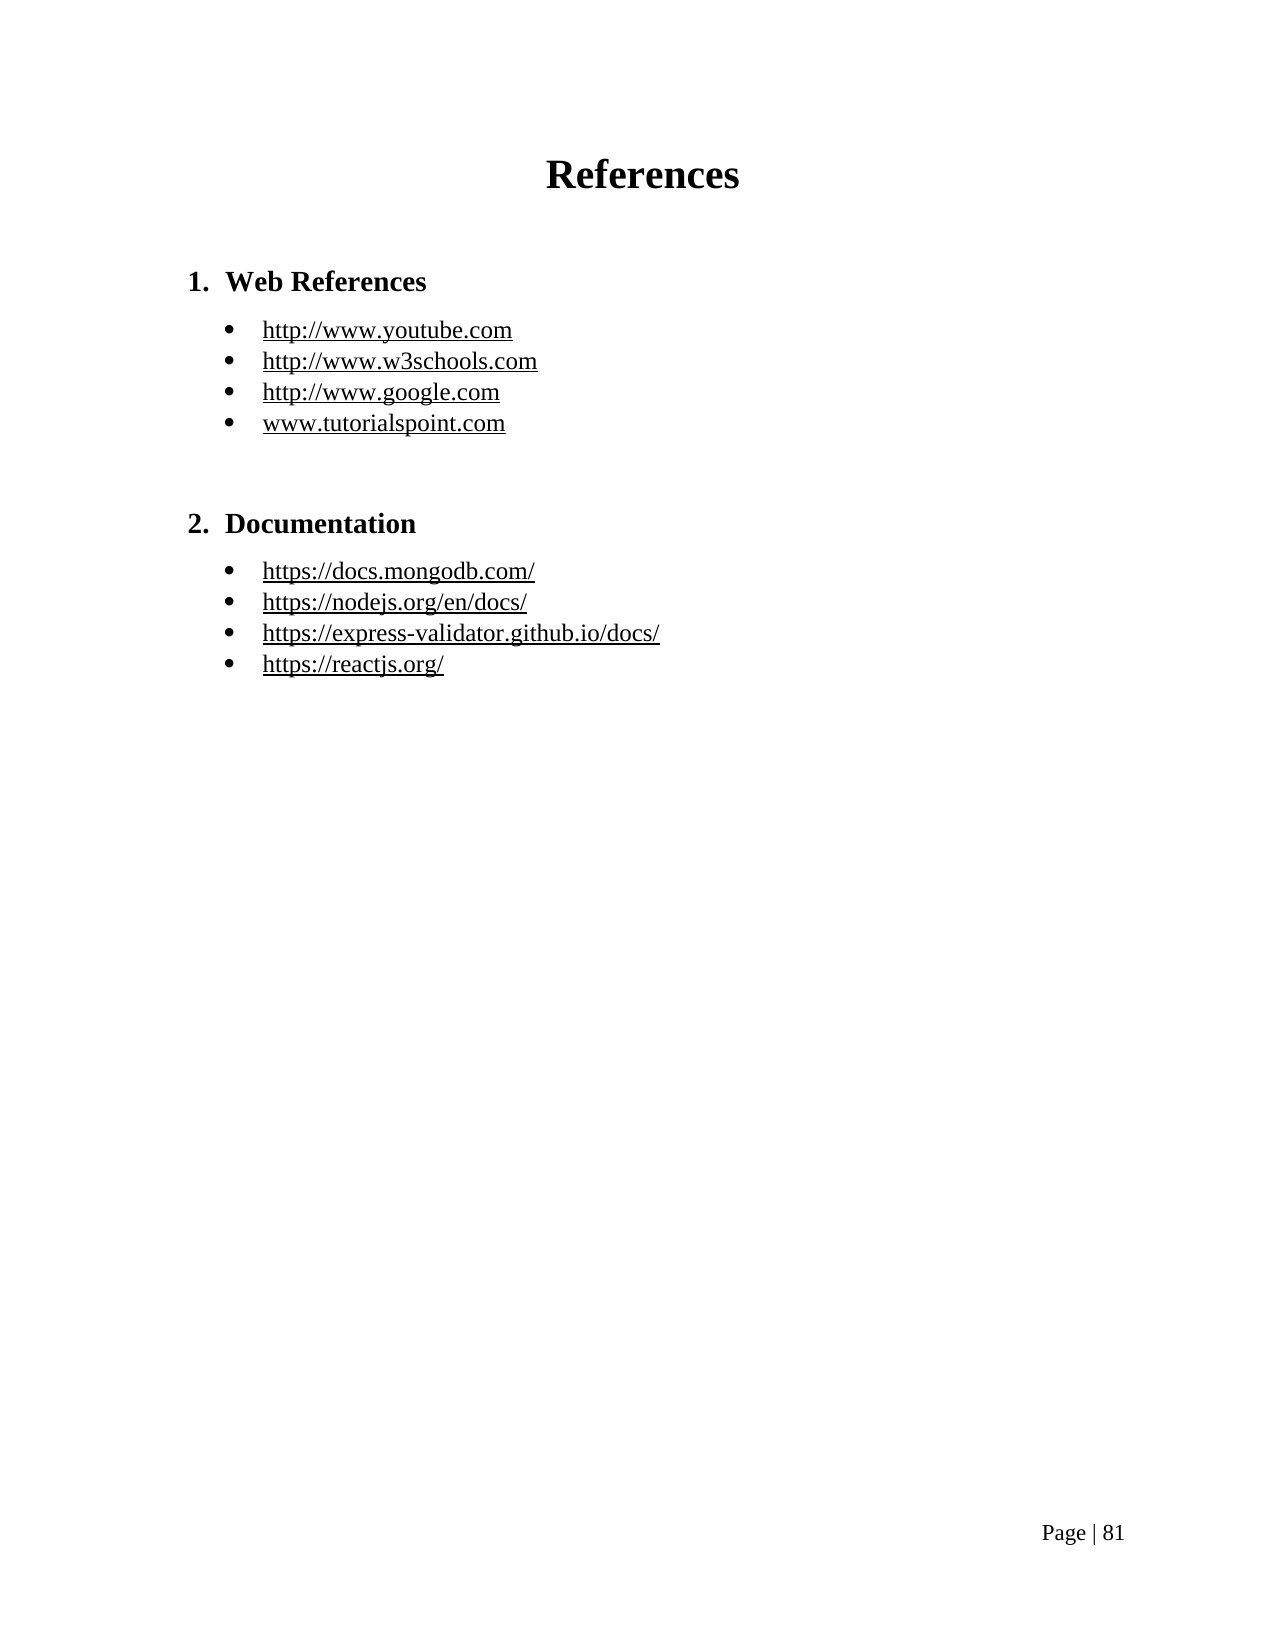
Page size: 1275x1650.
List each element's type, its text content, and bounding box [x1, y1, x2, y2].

list http://www.w3schools.com [225, 346, 1125, 375]
list https://docs.mongodb.com/ [225, 556, 1125, 585]
list Web References [187, 264, 1125, 298]
list http://www.google.com [225, 377, 1125, 406]
subtitle References [160, 150, 1125, 198]
list www.tutorialspoint.com [225, 408, 1125, 437]
list https://nodejs.org/en/docs/ [225, 587, 1125, 616]
list https://express-validator.github.io/docs/ [225, 618, 1125, 647]
list Documentation [187, 506, 1125, 540]
list http://www.youtube.com [225, 315, 1125, 344]
list https://reactjs.org/ [225, 649, 1125, 678]
